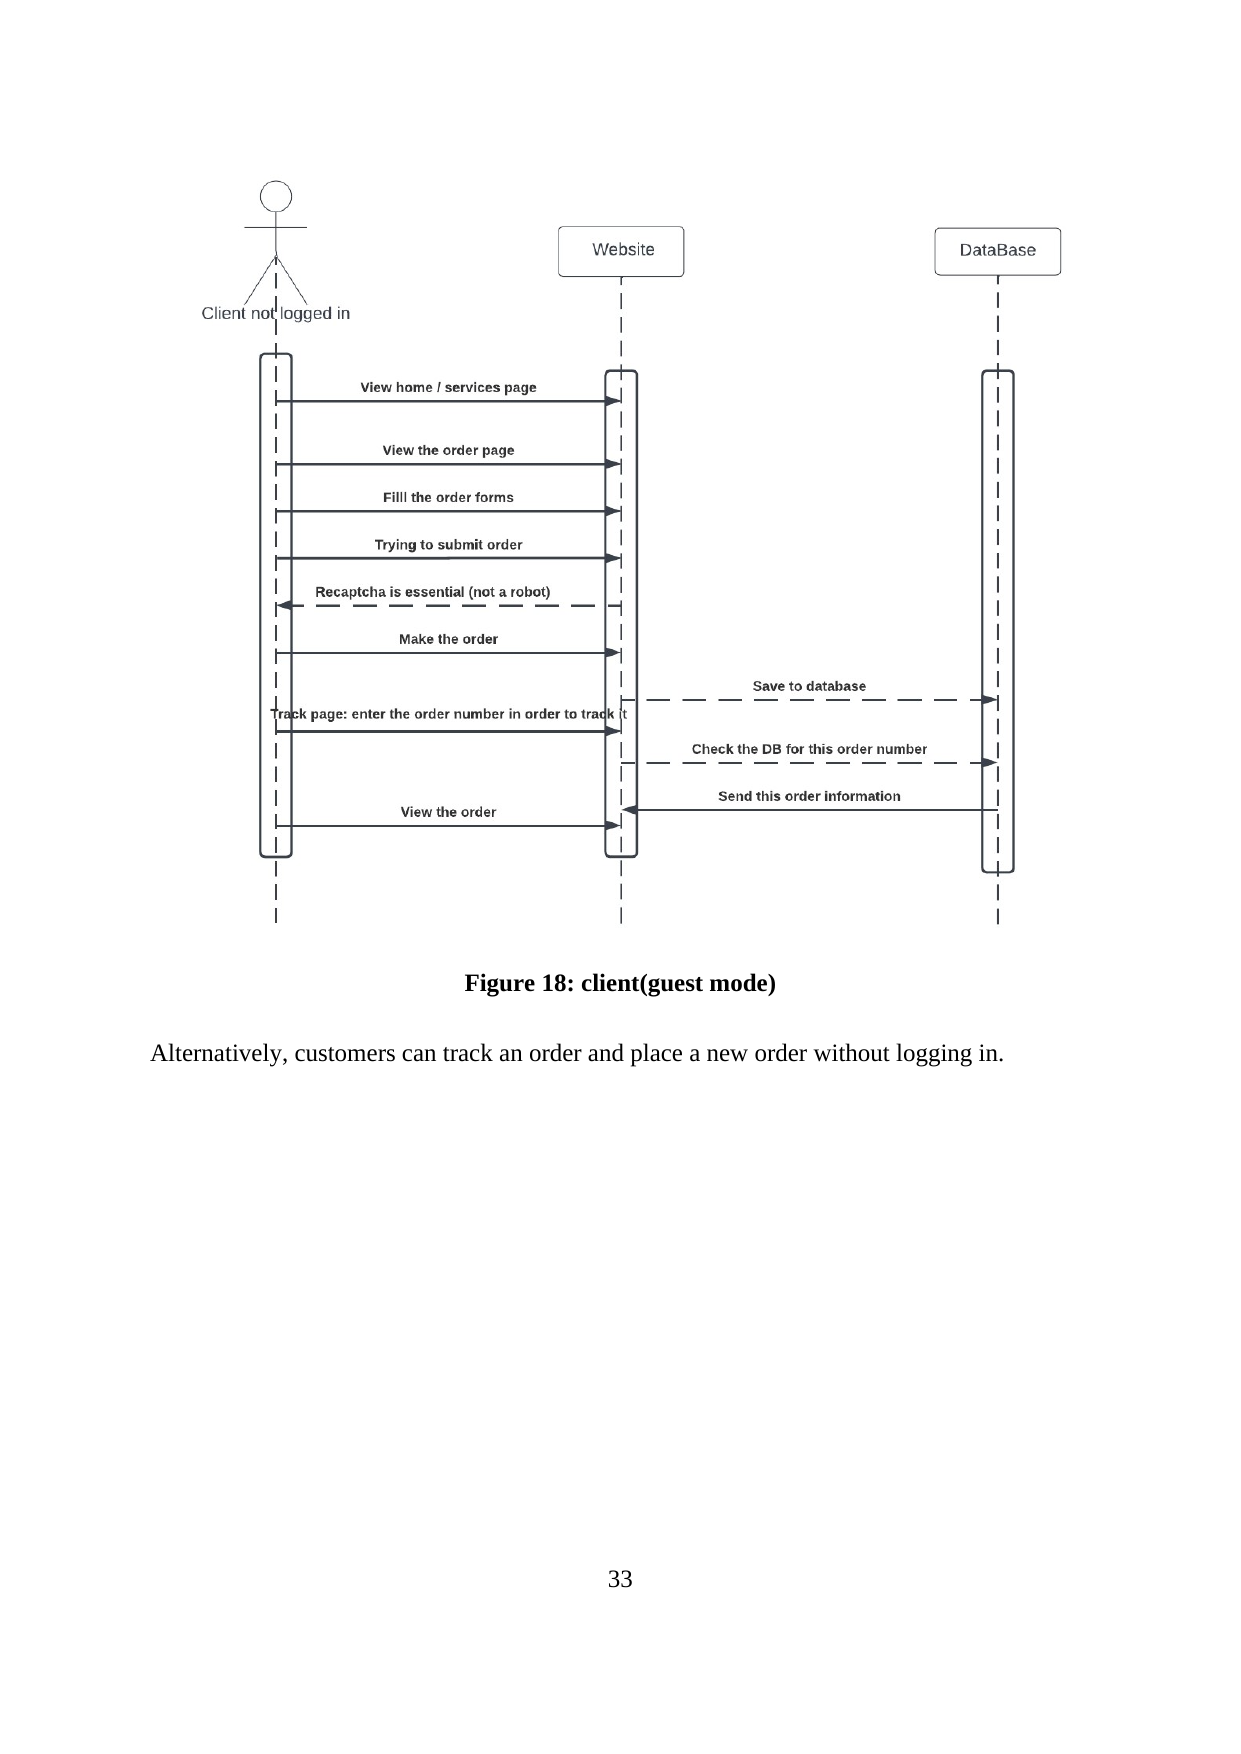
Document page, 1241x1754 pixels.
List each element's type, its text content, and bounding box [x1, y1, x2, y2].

text Figure 18: client(guest mode) [150, 968, 1090, 997]
picture [150, 150, 1091, 928]
text Alternatively, customers can track an order and place a new order without logging in. [150, 1038, 1090, 1067]
